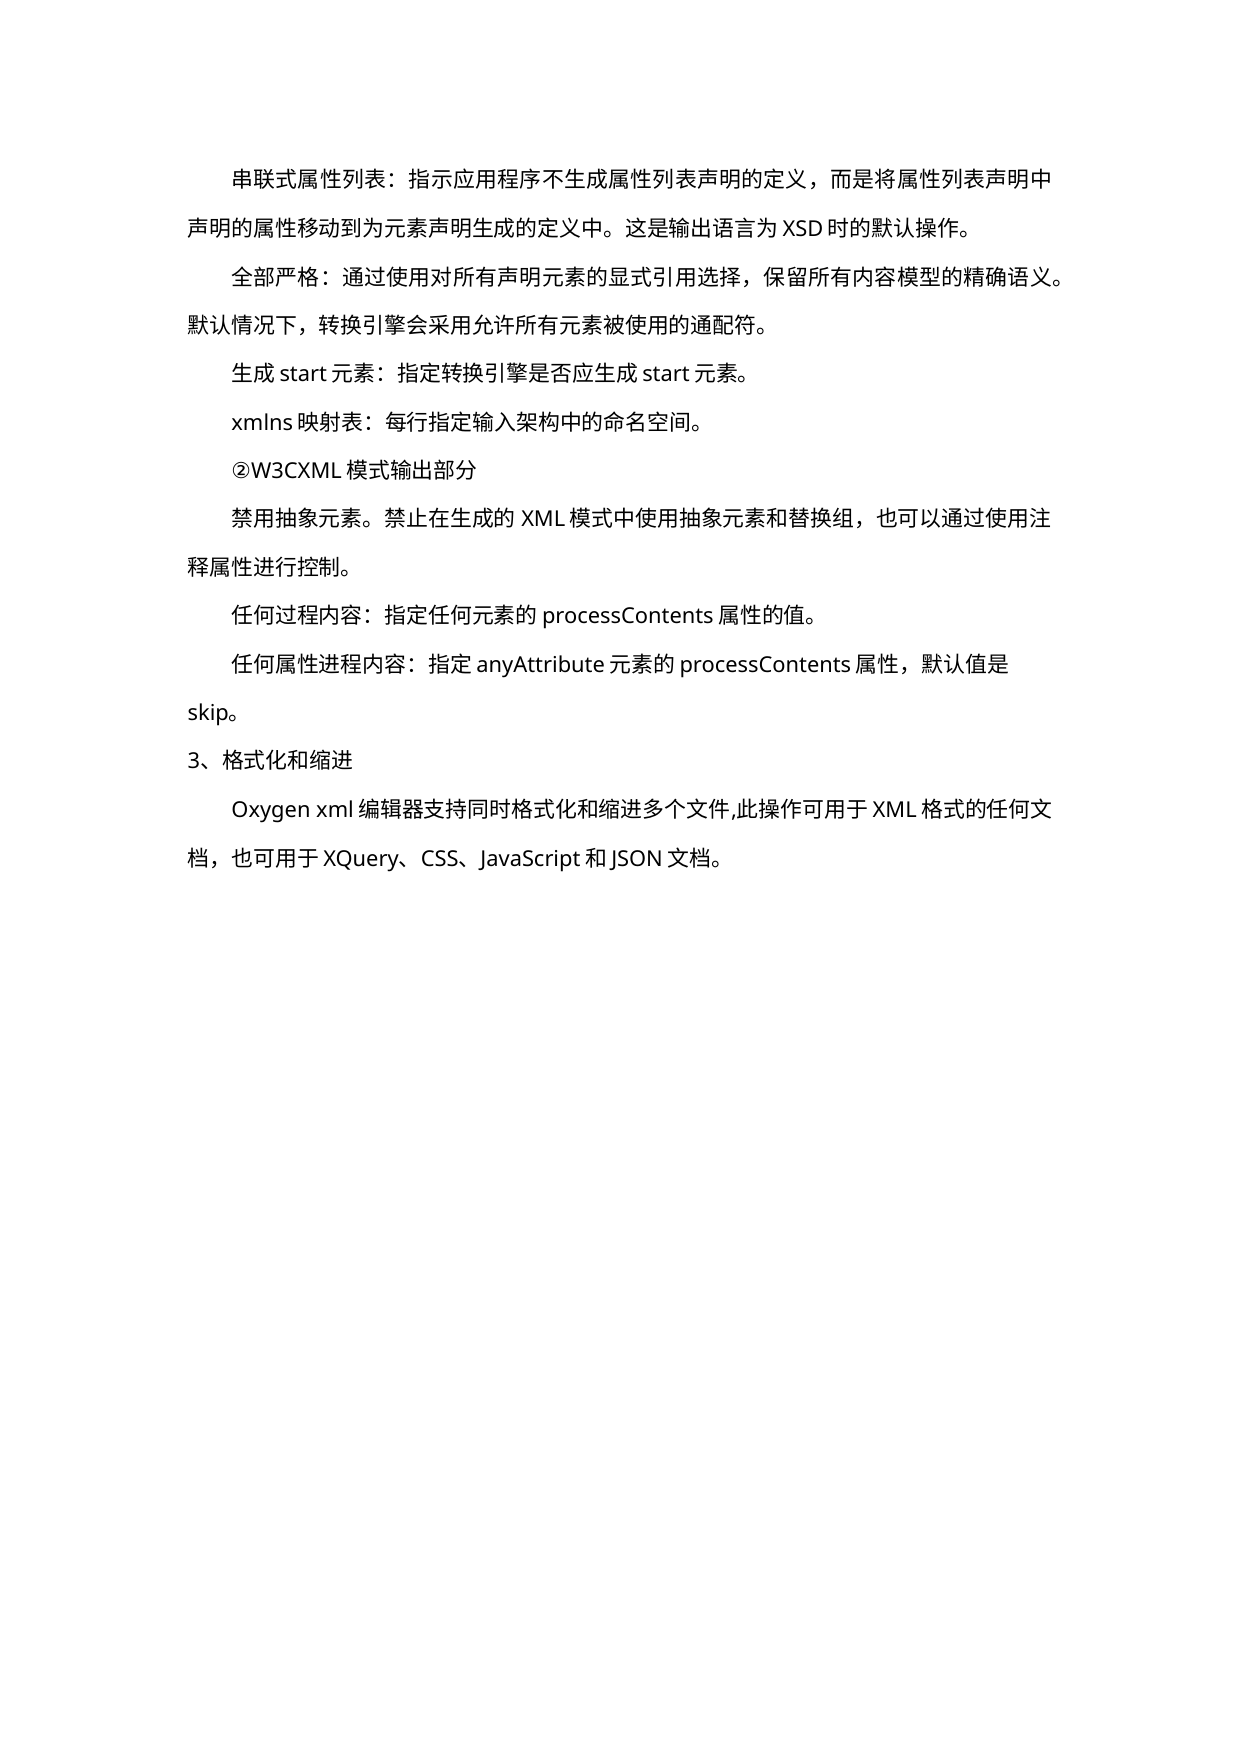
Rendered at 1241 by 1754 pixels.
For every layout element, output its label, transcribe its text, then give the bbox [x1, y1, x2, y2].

text 串联式属性列表：指示应用程序不生成属性列表声明的定义，而是将属性列表声明中声明的属性移动到为元素声明生成的定义中。这是输出语言为XSD时的默认操作。 [187, 162, 1053, 243]
text skip。 [187, 695, 1053, 727]
text 任何属性进程内容：指定anyAttribute元素的processContents属性，默认值是 [187, 647, 1053, 679]
text 任何过程内容：指定任何元素的processContents属性的值。 [187, 598, 1053, 631]
text 全部严格：通过使用对所有声明元素的显式引用选择，保留所有内容模型的精确语义。默认情况下，转换引擎会采用允许所有元素被使用的通配符。 [187, 259, 1053, 340]
text xmlns映射表：每行指定输入架构中的命名空间。 [187, 404, 1053, 437]
text 生成start元素：指定转换引擎是否应生成start元素。 [187, 356, 1053, 389]
text ②W3CXML模式输出部分 [187, 453, 1053, 485]
text 3、格式化和缩进 [187, 743, 1053, 776]
text Oxygen xml编辑器支持同时格式化和缩进多个文件,此操作可用于XML格式的任何文档，也可用于XQuery、CSS、JavaScript和JSON文档。 [187, 792, 1053, 873]
text 禁用抽象元素。禁止在生成的XML模式中使用抽象元素和替换组，也可以通过使用注释属性进行控制。 [187, 501, 1053, 582]
